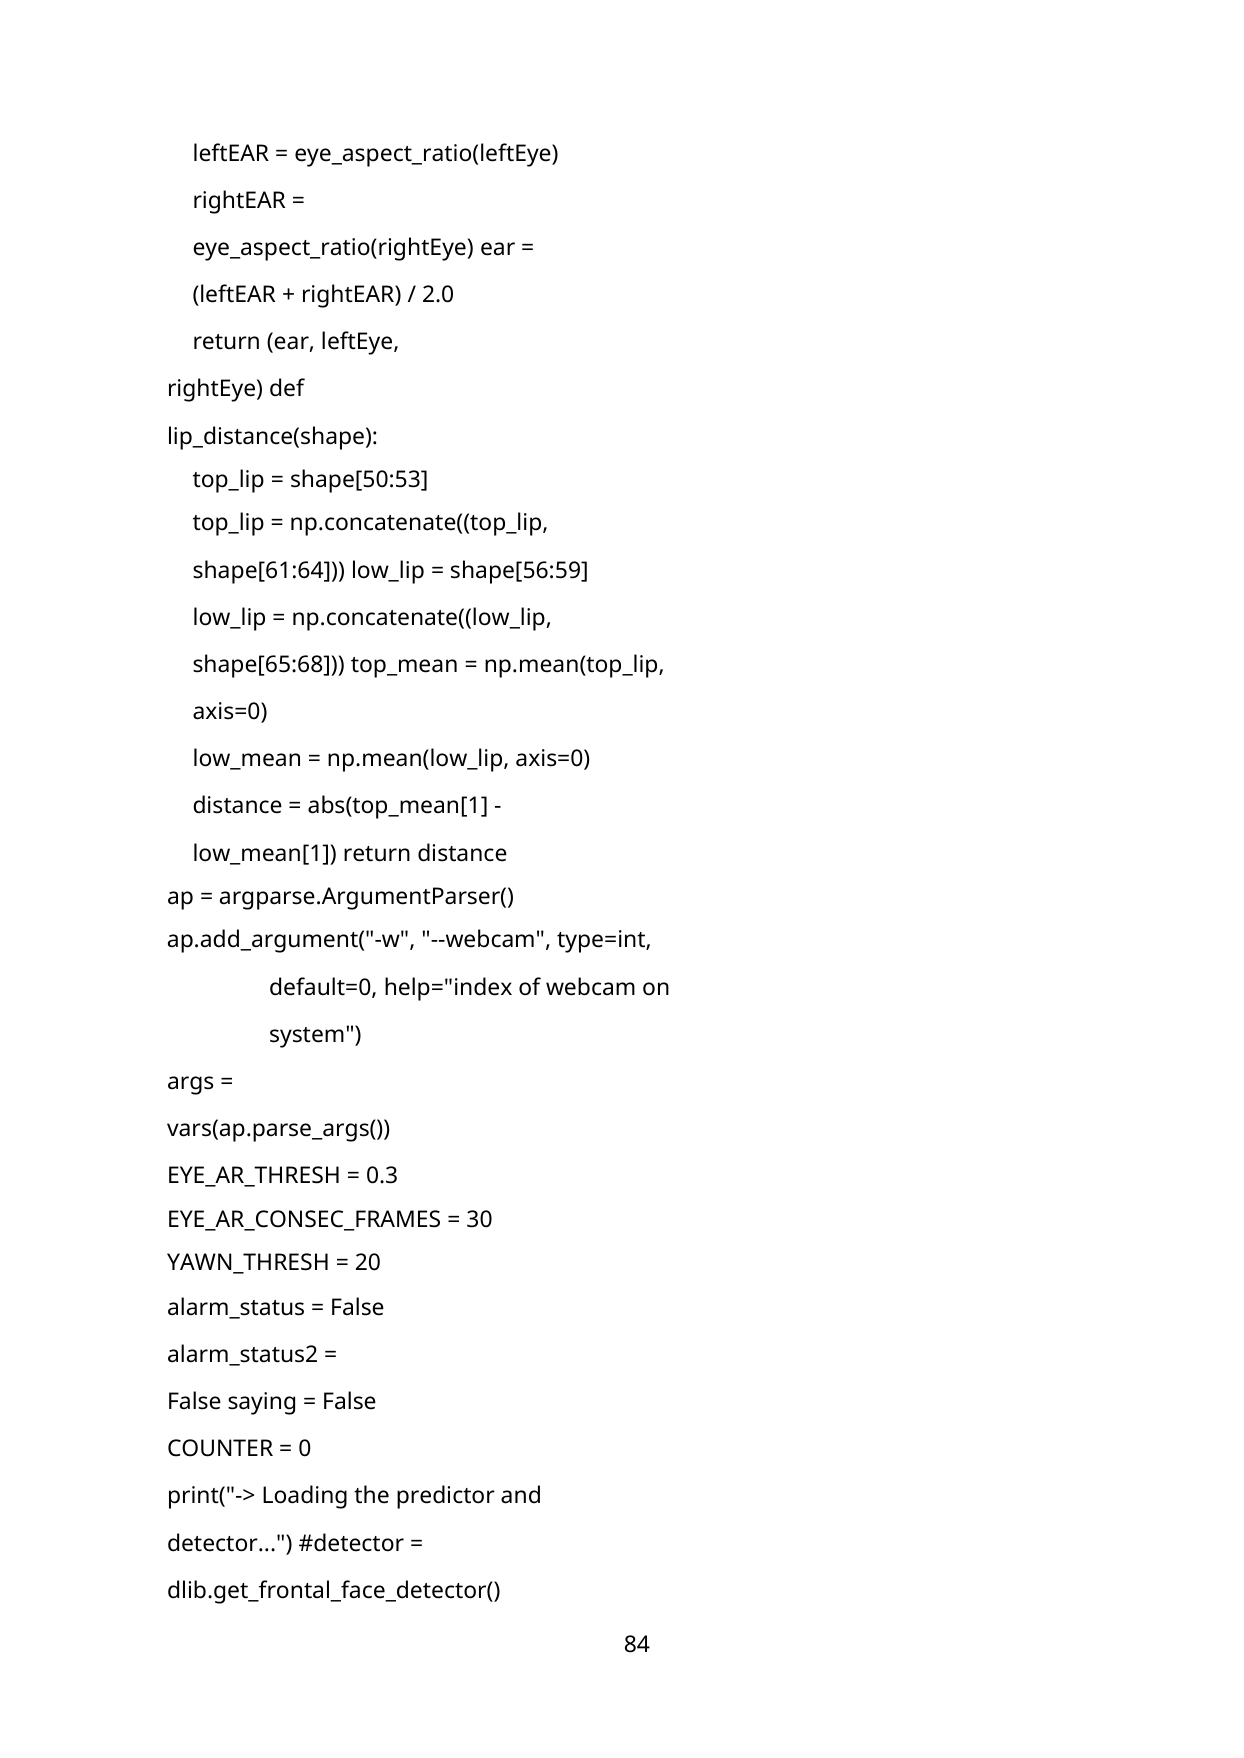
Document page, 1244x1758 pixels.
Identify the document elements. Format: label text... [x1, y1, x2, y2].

text YAWN_THRESH = 20 [167, 1246, 1181, 1277]
text low_mean = np.mean(low_lip, axis=0) distance = abs(top_mean[1] - low_mean[1]) return distance [192, 742, 636, 868]
text leftEAR = eye_aspect_ratio(leftEye) rightEAR = eye_aspect_ratio(rightEye) ear = (leftEAR + rightEAR) / 2.0 [192, 136, 586, 309]
text top_lip = np.concatenate((top_lip, shape[61:64])) low_lip = shape[56:59] [192, 506, 688, 585]
text print("-> Loading the predictor and detector...") #detector = dlib.get_frontal_face_detector() [167, 1479, 641, 1605]
text low_lip = np.concatenate((low_lip, shape[65:68])) top_mean = np.mean(top_lip, axis=0) [192, 601, 693, 726]
text args = vars(ap.parse_args()) EYE_AR_THRESH = 0.3 [167, 1065, 460, 1191]
text top_lip = shape[50:53] [192, 467, 1181, 493]
text ap.add_argument("-w", "--webcam", type=int, default=0, help="index of webcam on system") [167, 923, 734, 1049]
text EYE_AR_CONSEC_FRAMES = 30 [167, 1207, 1181, 1233]
text return (ear, leftEye, rightEye) def lip_distance(shape): [167, 325, 488, 451]
text ap = argparse.ArgumentParser() [167, 884, 1181, 910]
text alarm_status = False alarm_status2 = False saying = False COUNTER = 0 [167, 1291, 395, 1463]
